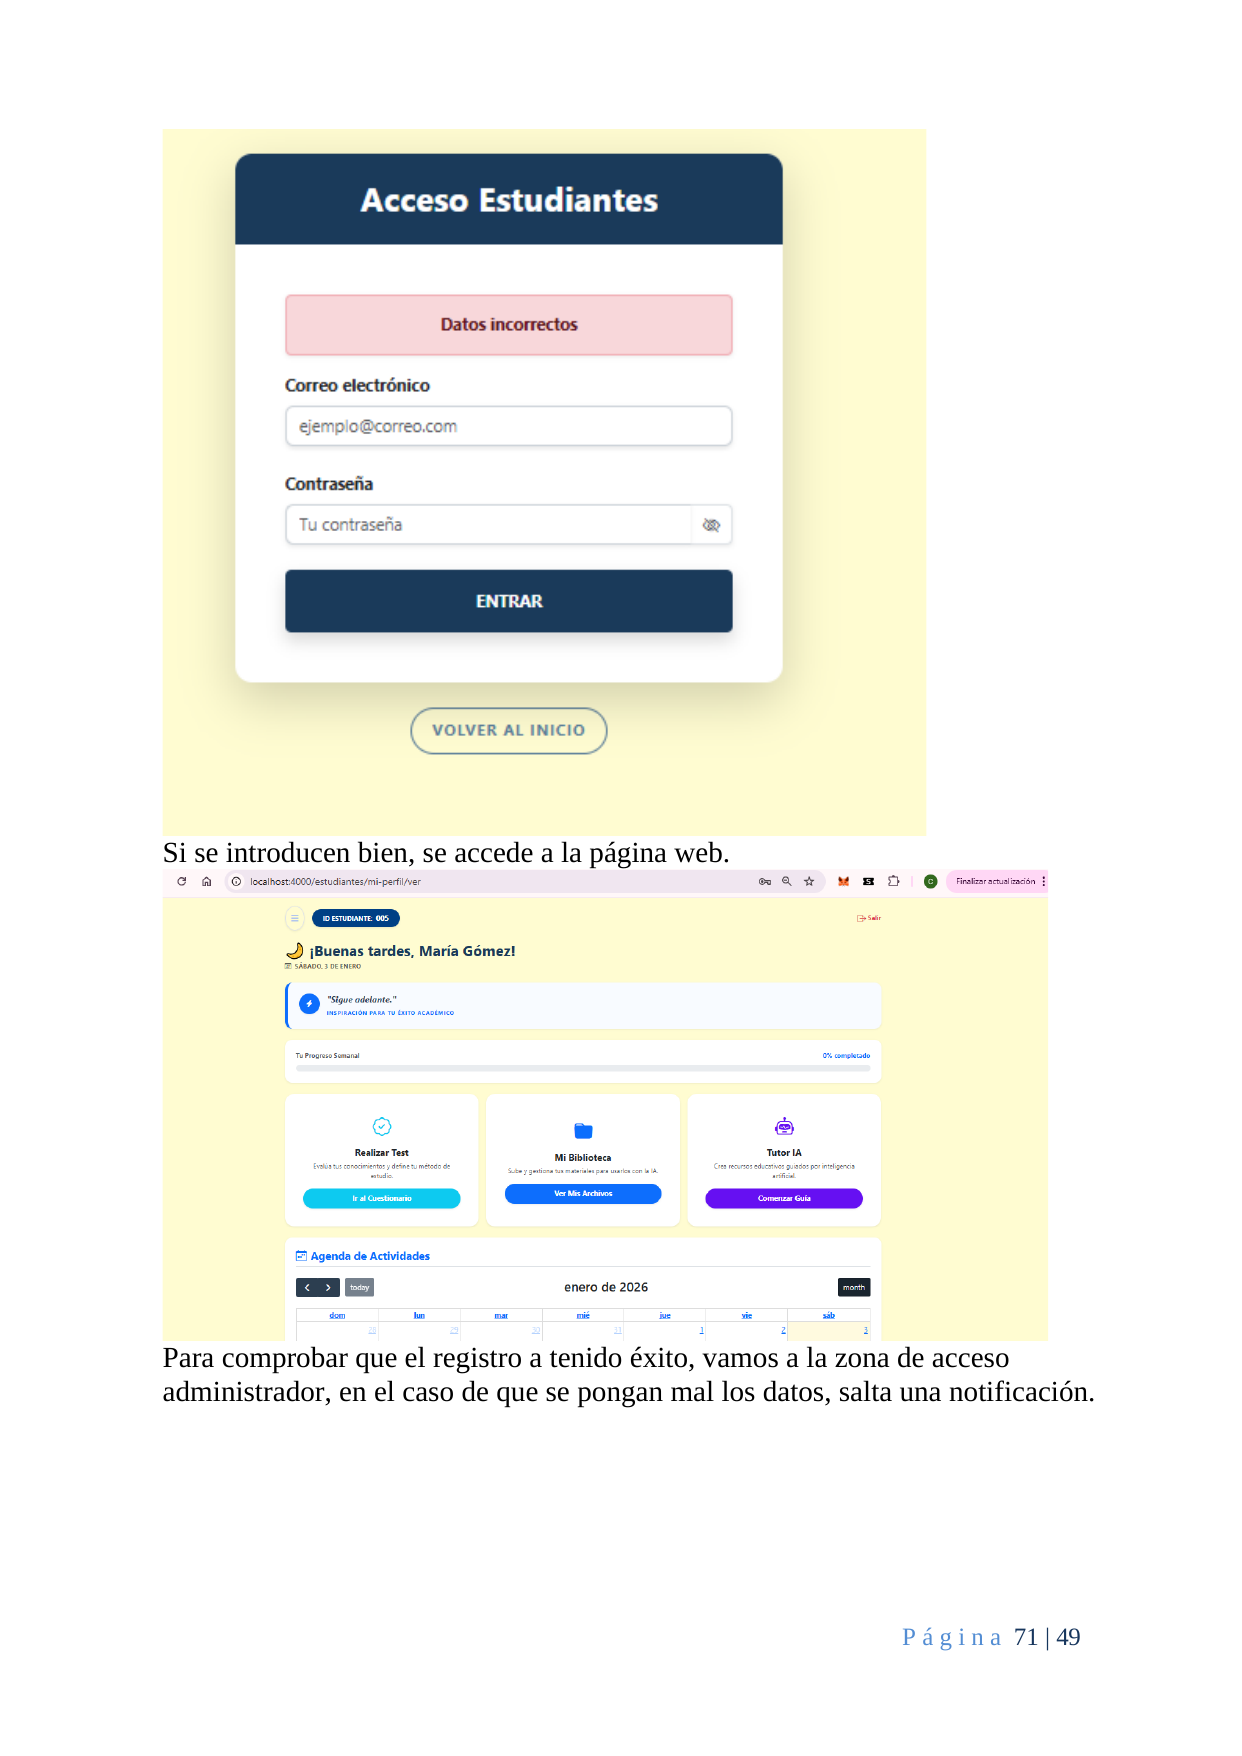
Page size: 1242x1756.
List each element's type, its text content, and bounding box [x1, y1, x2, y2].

text Para comprobar que el registro a tenido éxito, vamos a la zona de acceso administrador, en el caso de que se pongan mal los datos, salta una notificación. [162, 1341, 1138, 1408]
picture [162, 129, 927, 836]
picture [162, 869, 1049, 1341]
text Si se introducen bien, se accede a la página web. [162, 836, 1138, 869]
